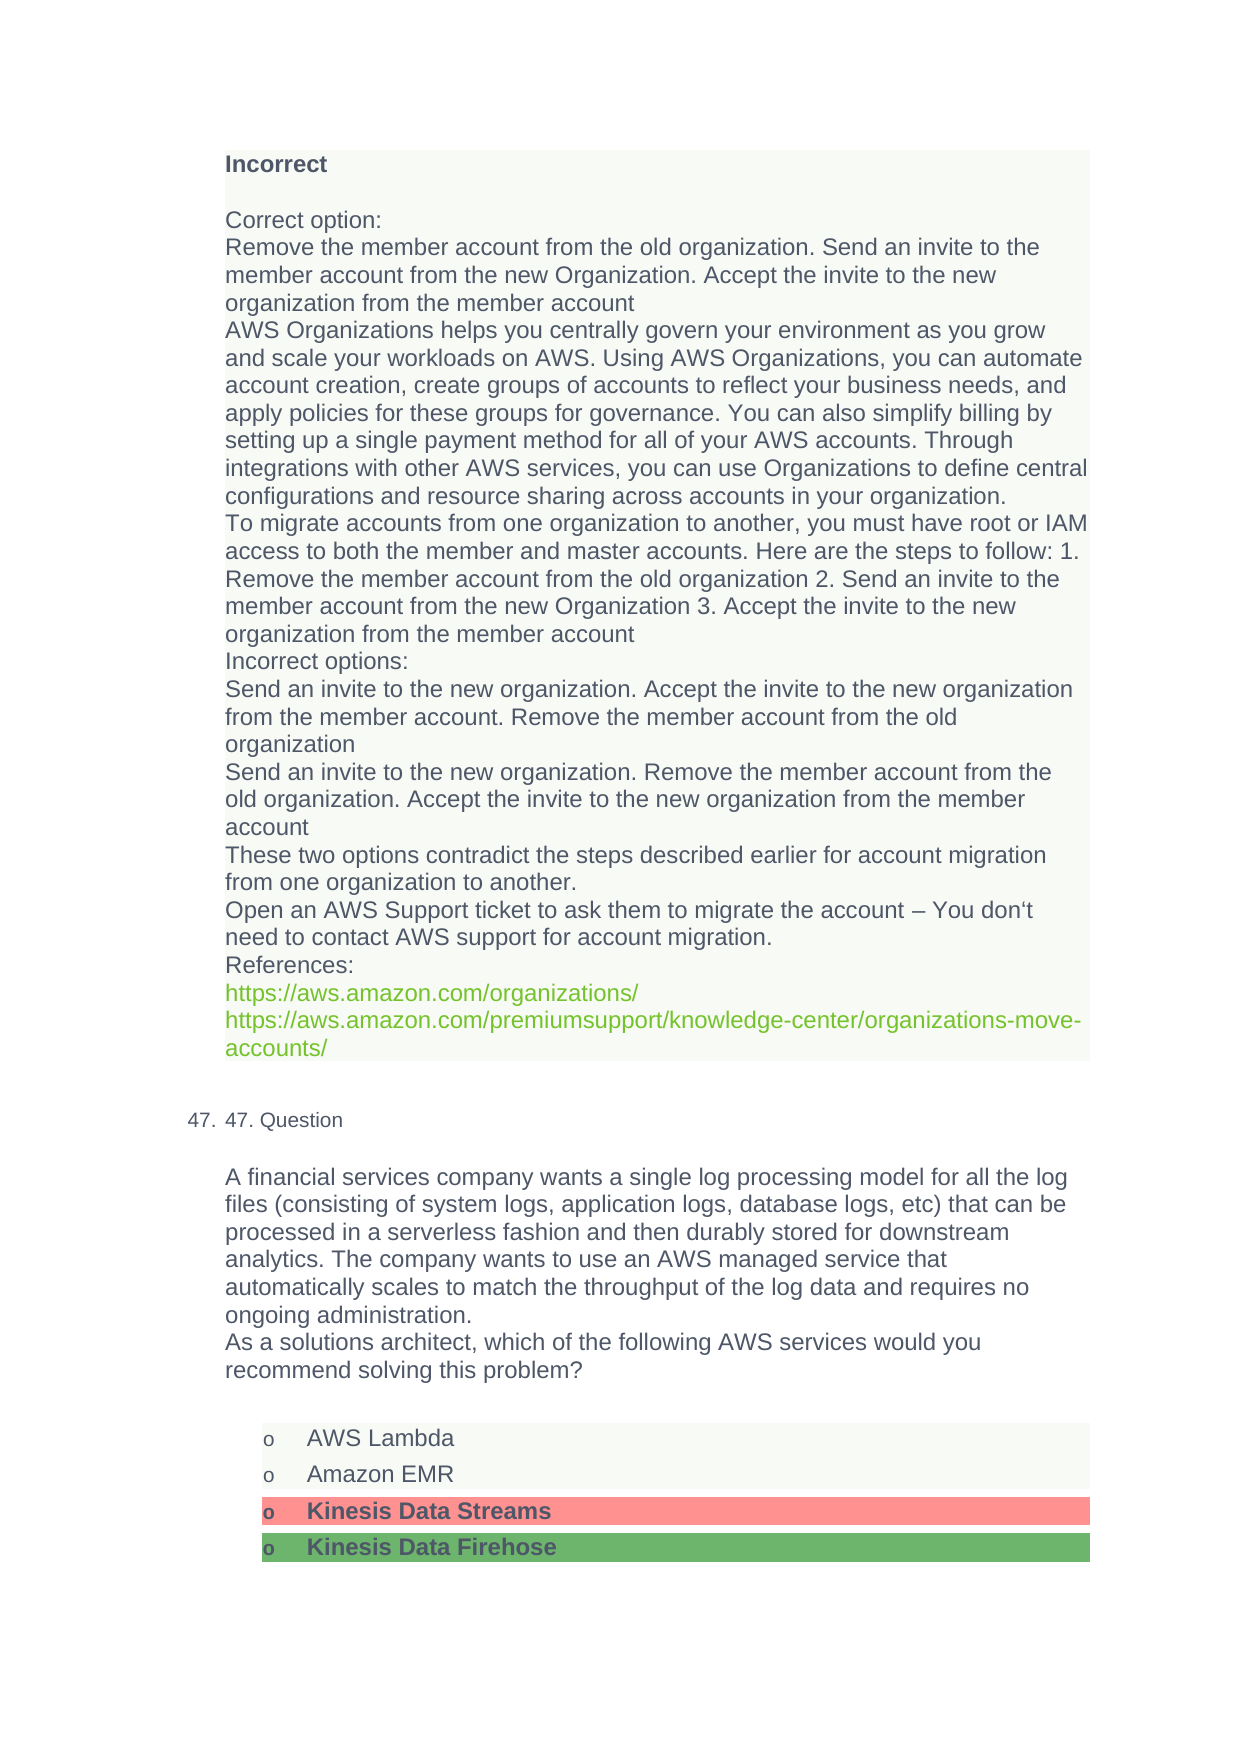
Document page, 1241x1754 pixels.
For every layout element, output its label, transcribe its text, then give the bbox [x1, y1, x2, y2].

list 47. Question [187, 1101, 1090, 1131]
list AWS Lambda [262, 1423, 1090, 1452]
list Kinesis Data Streams [262, 1497, 1090, 1525]
text Incorrect [225, 150, 1090, 206]
text A financial services company wants a single log processing model for all the log files (consisting of system logs, application logs, database logs, etc) that can be processed in a serverless fashion and then durably stored for downstream analytics. The company wants to use an AWS managed service that automatically scales to match the throughput of the log data and requires no ongoing administration. As a solutions architect, which of the following AWS services would you recommend solving this problem? [225, 1163, 1090, 1383]
text Correct option: Remove the member account from the old organization. Send an invite to the member account from the new Organization. Accept the invite to the new organization from the member account AWS Organizations helps you centrally govern your environment as you grow and scale your workloads on AWS. Using AWS Organizations, you can automate account creation, create groups of accounts to reflect your business needs, and apply policies for these groups for governance. You can also simplify billing by setting up a single payment method for all of your AWS accounts. Through integrations with other AWS services, you can use Organizations to define central configurations and resource sharing across accounts in your organization. To migrate accounts from one organization to another, you must have root or IAM access to both the member and master accounts. Here are the steps to follow: 1. Remove the member account from the old organization 2. Send an invite to the member account from the new Organization 3. Accept the invite to the new organization from the member account Incorrect options: Send an invite to the new organization. Accept the invite to the new organization from the member account. Remove the member account from the old organization Send an invite to the new organization. Remove the member account from the old organization. Accept the invite to the new organization from the member account These two options contradict the steps described earlier for account migration from one organization to another. Open an AWS Support ticket to ask them to migrate the account – You don‘t need to contact AWS support for account migration. References: https://aws.amazon.com/organizations/ https://aws.amazon.com/premiumsupport/knowledge-center/organizations-move-accounts/ [225, 206, 1090, 1061]
list Amazon EMR [262, 1460, 1090, 1489]
list Kinesis Data Firehose [262, 1533, 1090, 1562]
